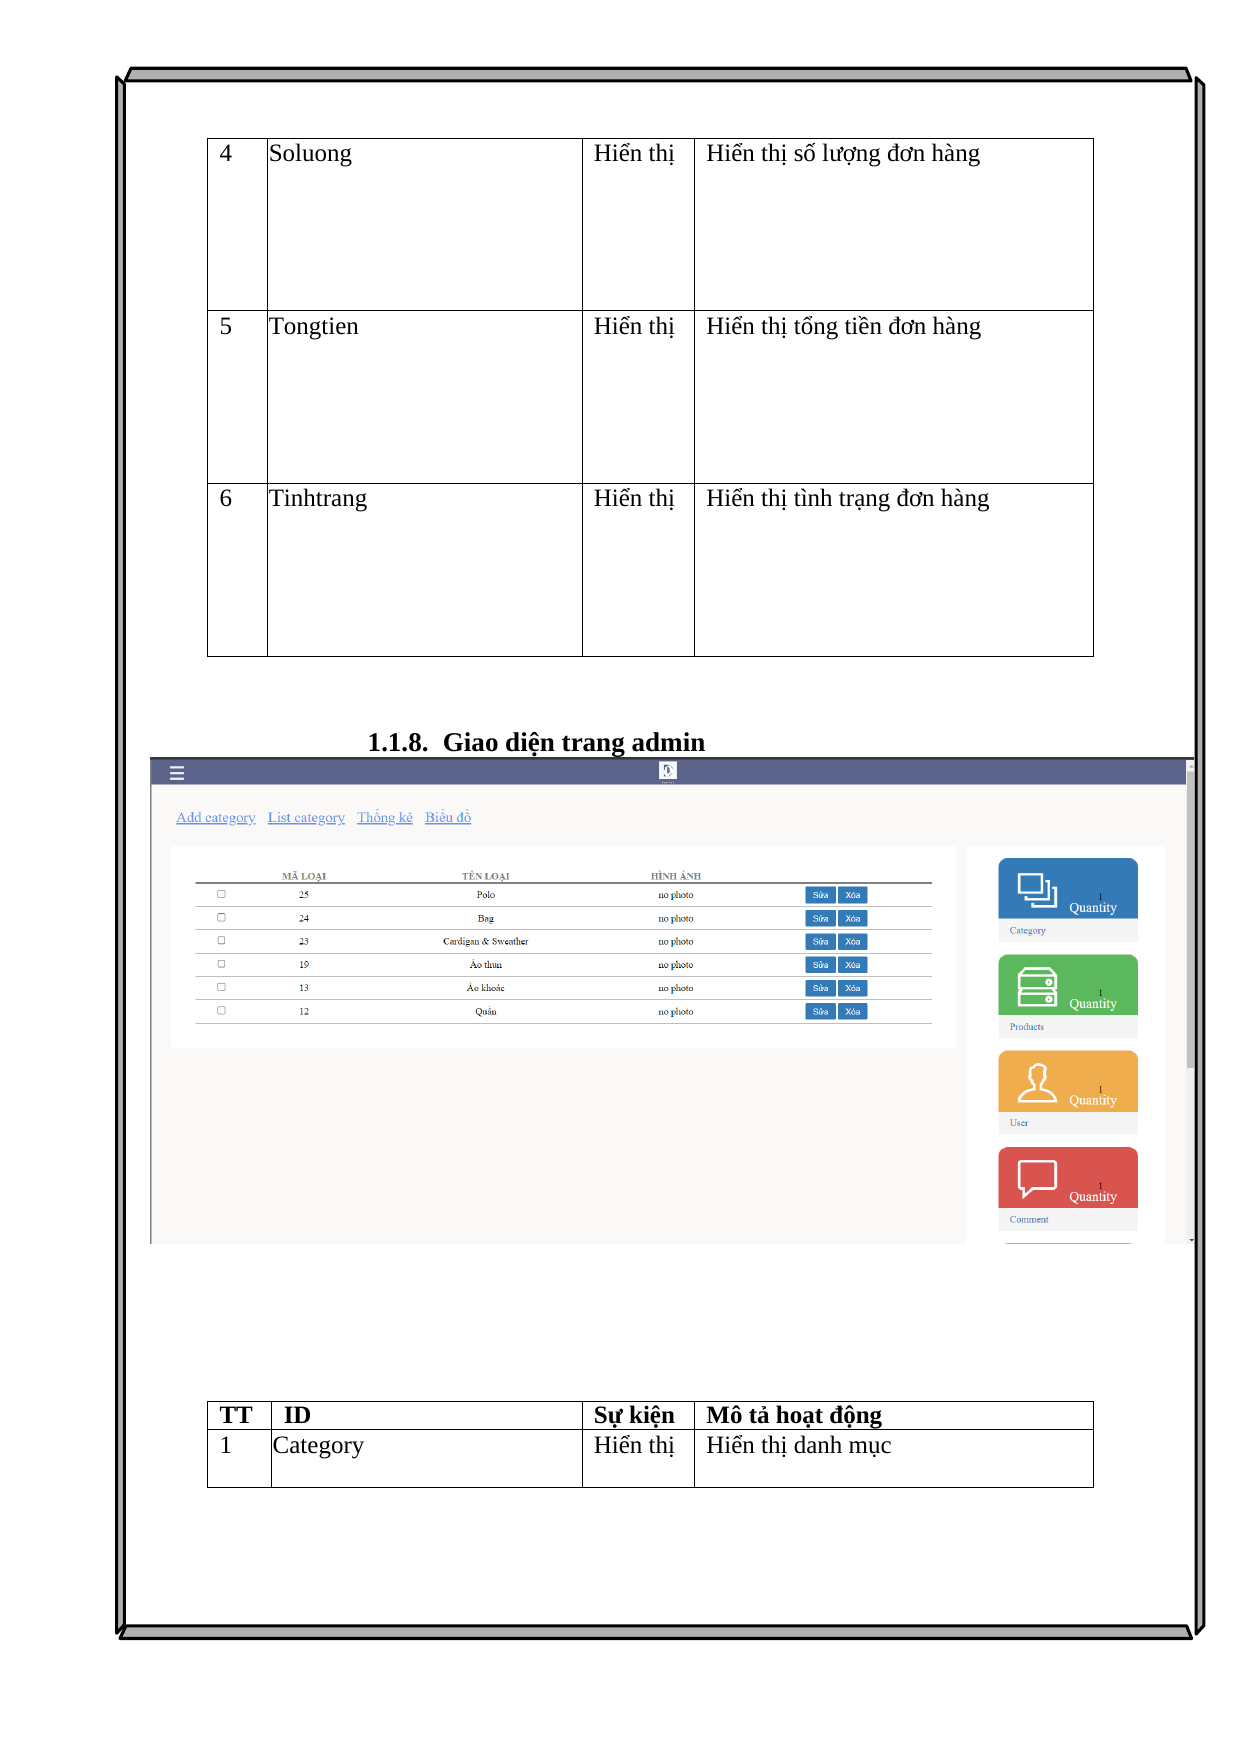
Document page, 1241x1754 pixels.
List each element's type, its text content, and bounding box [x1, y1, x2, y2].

table_cell Hiển thị [583, 139, 694, 310]
table_header Sự kiện [583, 1402, 694, 1429]
table_cell 1 [208, 1430, 271, 1487]
table_cell 6 [208, 484, 267, 656]
table_cell Hiển thị tổng tiền đơn hàng [695, 311, 1093, 483]
table_cell Hiển thị [583, 484, 694, 656]
table_cell 5 [208, 311, 267, 483]
table_cell Hiển thị [583, 1430, 694, 1487]
subtitle Giao diện trang admin [367, 726, 1194, 757]
table_cell 4 [208, 139, 267, 310]
table_header TT [208, 1402, 271, 1429]
table_header Mô tả hoạt động [695, 1402, 1093, 1429]
table_cell Tongtien [268, 311, 582, 483]
table_cell Hiển thị số lượng đơn hàng [695, 139, 1093, 310]
picture [150, 757, 1194, 1244]
table_cell Tinhtrang [268, 484, 582, 656]
table_header ID [272, 1402, 582, 1429]
table_cell Soluong [268, 139, 582, 310]
table_cell Hiển thị danh mục [695, 1430, 1093, 1487]
table_cell Hiển thị [583, 311, 694, 483]
table_cell Hiển thị tình trạng đơn hàng [695, 484, 1093, 656]
table_cell Category [272, 1430, 582, 1487]
